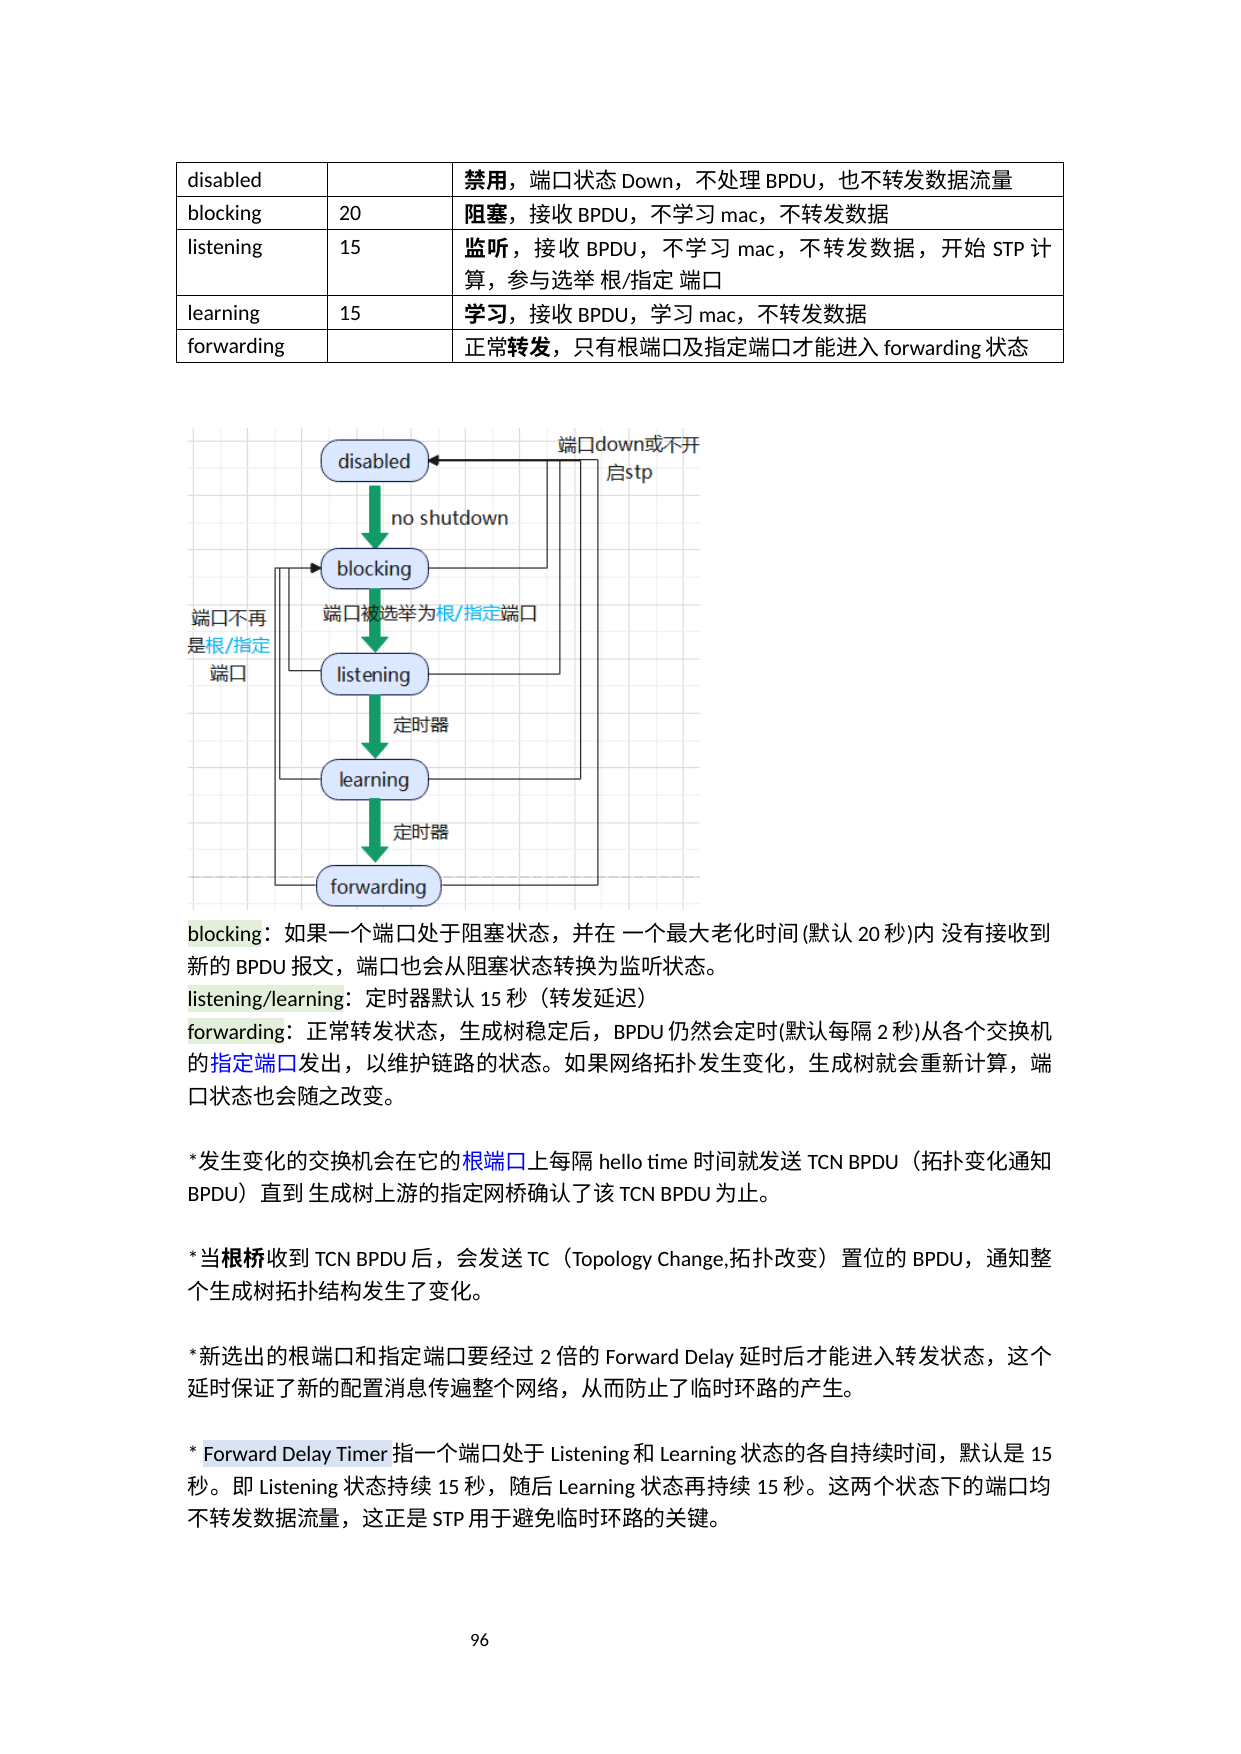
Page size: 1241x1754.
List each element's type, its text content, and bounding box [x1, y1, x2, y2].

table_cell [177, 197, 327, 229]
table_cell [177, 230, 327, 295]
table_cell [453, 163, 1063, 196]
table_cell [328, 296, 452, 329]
text *当根桥收到TCN BPDU后，会发送TC（Topology Change,拓扑改变）置位的BPDU，通知整个生成树拓扑结构发生了变化。 [187, 1241, 1053, 1306]
text * Forward Delay Timer指一个端口处于Listening和Learning状态的各自持续时间，默认是15秒。即Listening状态持续15秒，随后Learning状态再持续15秒。这两个状态下的端口均不转发数据流量，这正是STP用于避免临时环路的关键。 [187, 1436, 1053, 1533]
text *新选出的根端口和指定端口要经过2倍的Forward Delay延时后才能进入转发状态，这个延时保证了新的配置消息传遍整个网络，从而防止了临时环路的产生。 [187, 1338, 1053, 1403]
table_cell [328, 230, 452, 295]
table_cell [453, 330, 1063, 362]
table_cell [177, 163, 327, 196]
picture [187, 428, 700, 910]
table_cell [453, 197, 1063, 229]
text listening/learning：定时器默认15秒（转发延迟） [187, 981, 1053, 1013]
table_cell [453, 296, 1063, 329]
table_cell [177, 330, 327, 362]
text blocking：如果一个端口处于阻塞状态，并在 一个最大老化时间(默认20秒)内 没有接收到新的BPDU报文，端口也会从阻塞状态转换为监听状态。 [187, 916, 1053, 981]
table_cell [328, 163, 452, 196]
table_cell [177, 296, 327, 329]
text *发生变化的交换机会在它的根端口上每隔 hello time 时间就发送TCN BPDU（拓扑变化通知BPDU）直到 生成树上游的指定网桥确认了该TCN BPDU为止。 [187, 1143, 1053, 1208]
text forwarding：正常转发状态，生成树稳定后，BPDU仍然会定时(默认每隔2秒)从各个交换机的指定端口发出，以维护链路的状态。如果网络拓扑发生变化，生成树就会重新计算，端口状态也会随之改变。 [187, 1013, 1053, 1111]
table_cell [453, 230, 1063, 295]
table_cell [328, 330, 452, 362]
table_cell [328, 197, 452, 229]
